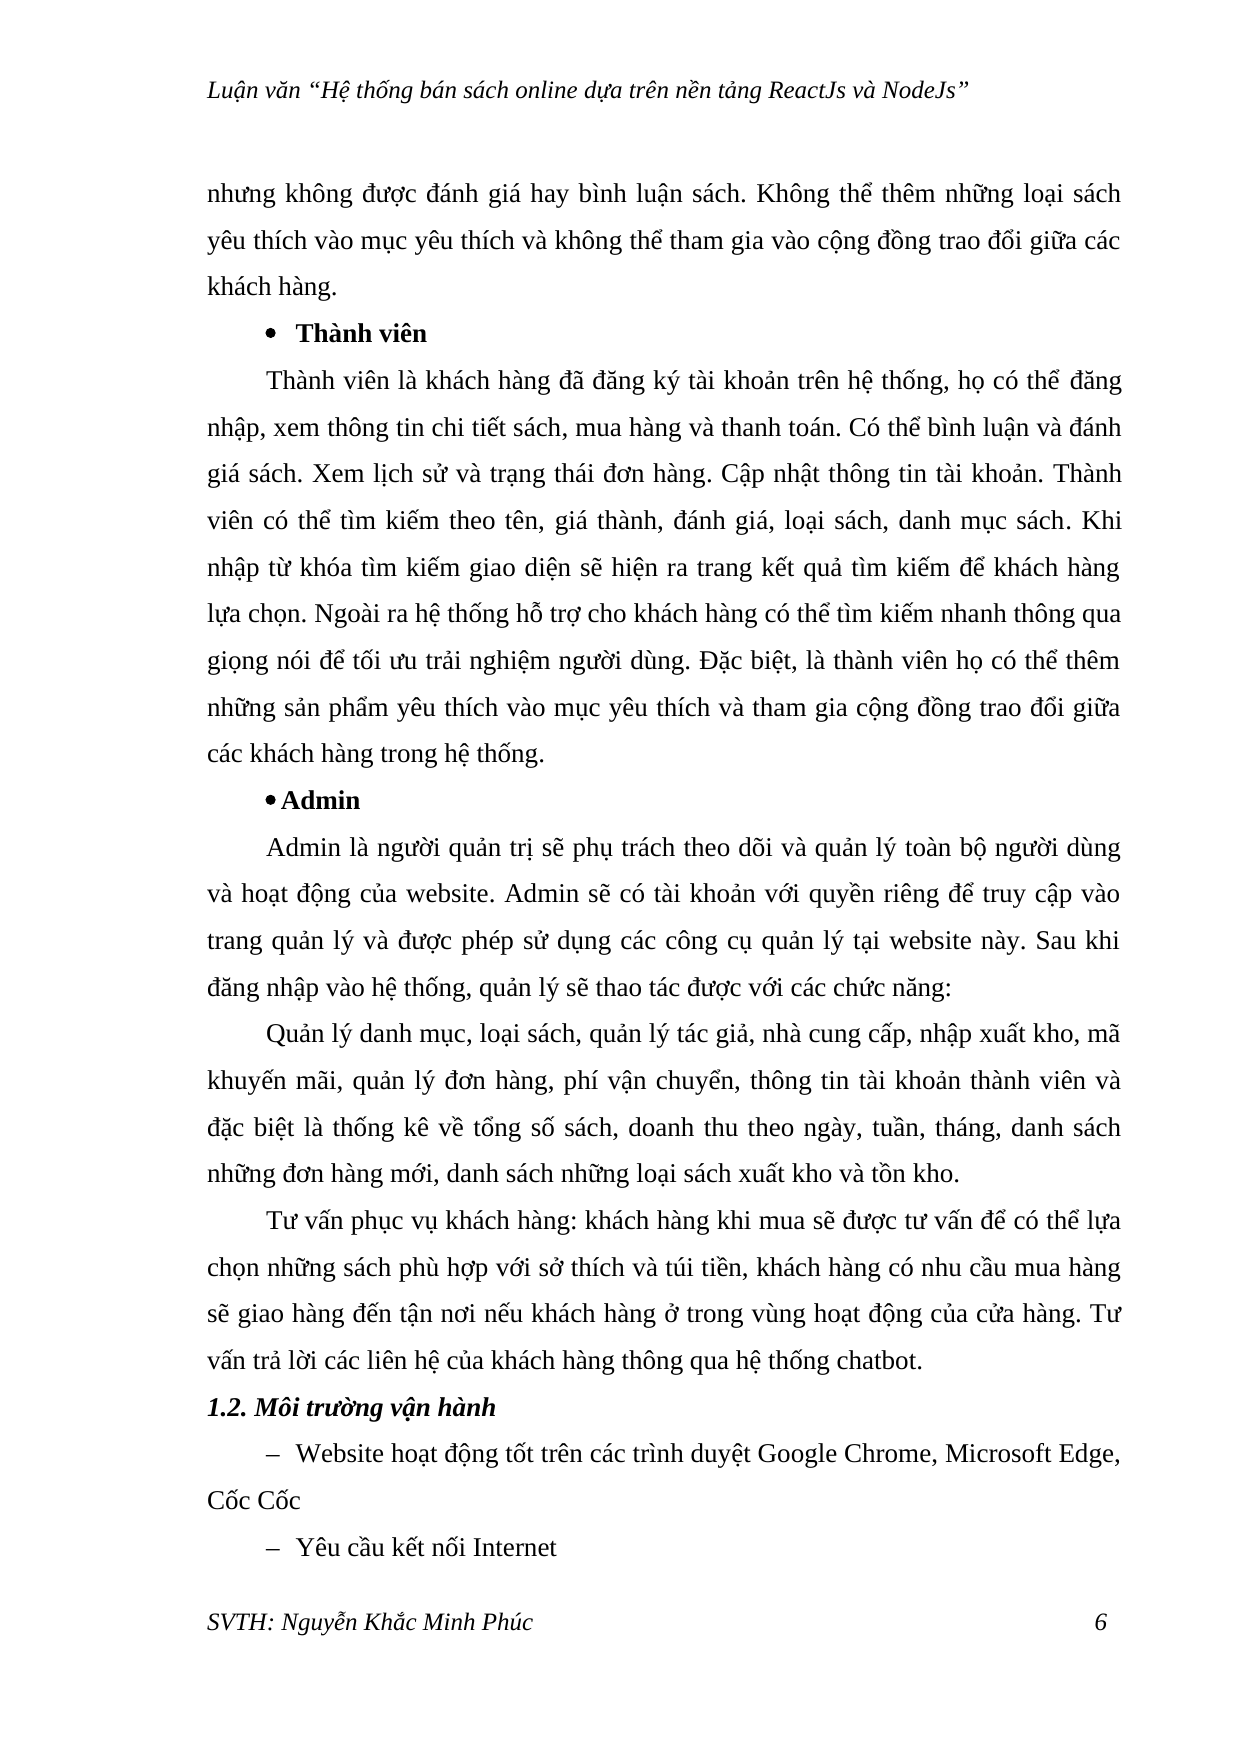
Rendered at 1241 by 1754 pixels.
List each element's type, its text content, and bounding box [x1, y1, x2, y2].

list Yêu cầu kết nối Internet [207, 1531, 1122, 1562]
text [207, 177, 1122, 302]
list Website hoạt động tốt trên các trình duyệt Google Chrome, Microsoft Edge, Cốc Cốc [207, 1438, 1122, 1515]
text Admin là người quản trị sẽ phụ trách theo dõi và quản lý toàn bộ người dùng và hoạt động của website. Admin sẽ có tài khoản với quyền riêng để truy cập vào trang quản lý và được phép sử dụng các công cụ quản lý tại website này. Sau khi đăng nhập vào hệ thống, quản lý sẽ thao tác được với các chức năng: [207, 831, 1122, 1002]
text Quản lý danh mục, loại sách, quản lý tác giả, nhà cung cấp, nhập xuất kho, mã khuyến mãi, quản lý đơn hàng, phí vận chuyển, thông tin tài khoản thành viên và đặc biệt là thống kê về tổng số sách, doanh thu theo ngày, tuần, tháng, danh sách những đơn hàng mới, danh sách những loại sách xuất kho và tồn kho. [207, 1018, 1122, 1189]
list Admin [207, 784, 1122, 815]
text Thành viên là khách hàng đã đăng ký tài khoản trên hệ thống, họ có thể đăng nhập, xem thông tin chi tiết sách, mua hàng và thanh toán. Có thể bình luận và đánh giá sách. Xem lịch sử và trạng thái đơn hàng. Cập nhật thông tin tài khoản. Thành viên có thể tìm kiếm theo tên, giá thành, đánh giá, loại sách, danh mục sách. Khi nhập từ khóa tìm kiếm giao diện sẽ hiện ra trang kết quả tìm kiếm để khách hàng lựa chọn. Ngoài ra hệ thống hỗ trợ cho khách hàng có thể tìm kiếm nhanh thông qua giọng nói để tối ưu trải nghiệm người dùng. Đặc biệt, là thành viên họ có thể thêm những sản phẩm yêu thích vào mục yêu thích và tham gia cộng đồng trao đổi giữa các khách hàng trong hệ thống. [207, 364, 1122, 768]
text Tư vấn phục vụ khách hàng: khách hàng khi mua sẽ được tư vấn để có thể lựa chọn những sách phù hợp với sở thích và túi tiền, khách hàng có nhu cầu mua hàng sẽ giao hàng đến tận nơi nếu khách hàng ở trong vùng hoạt động của cửa hàng. Tư vấn trả lời các liên hệ của khách hàng thông qua hệ thống chatbot. [207, 1204, 1122, 1375]
list Thành viên [207, 317, 1122, 348]
text 1.2. Môi trường vận hành [207, 1391, 1122, 1422]
